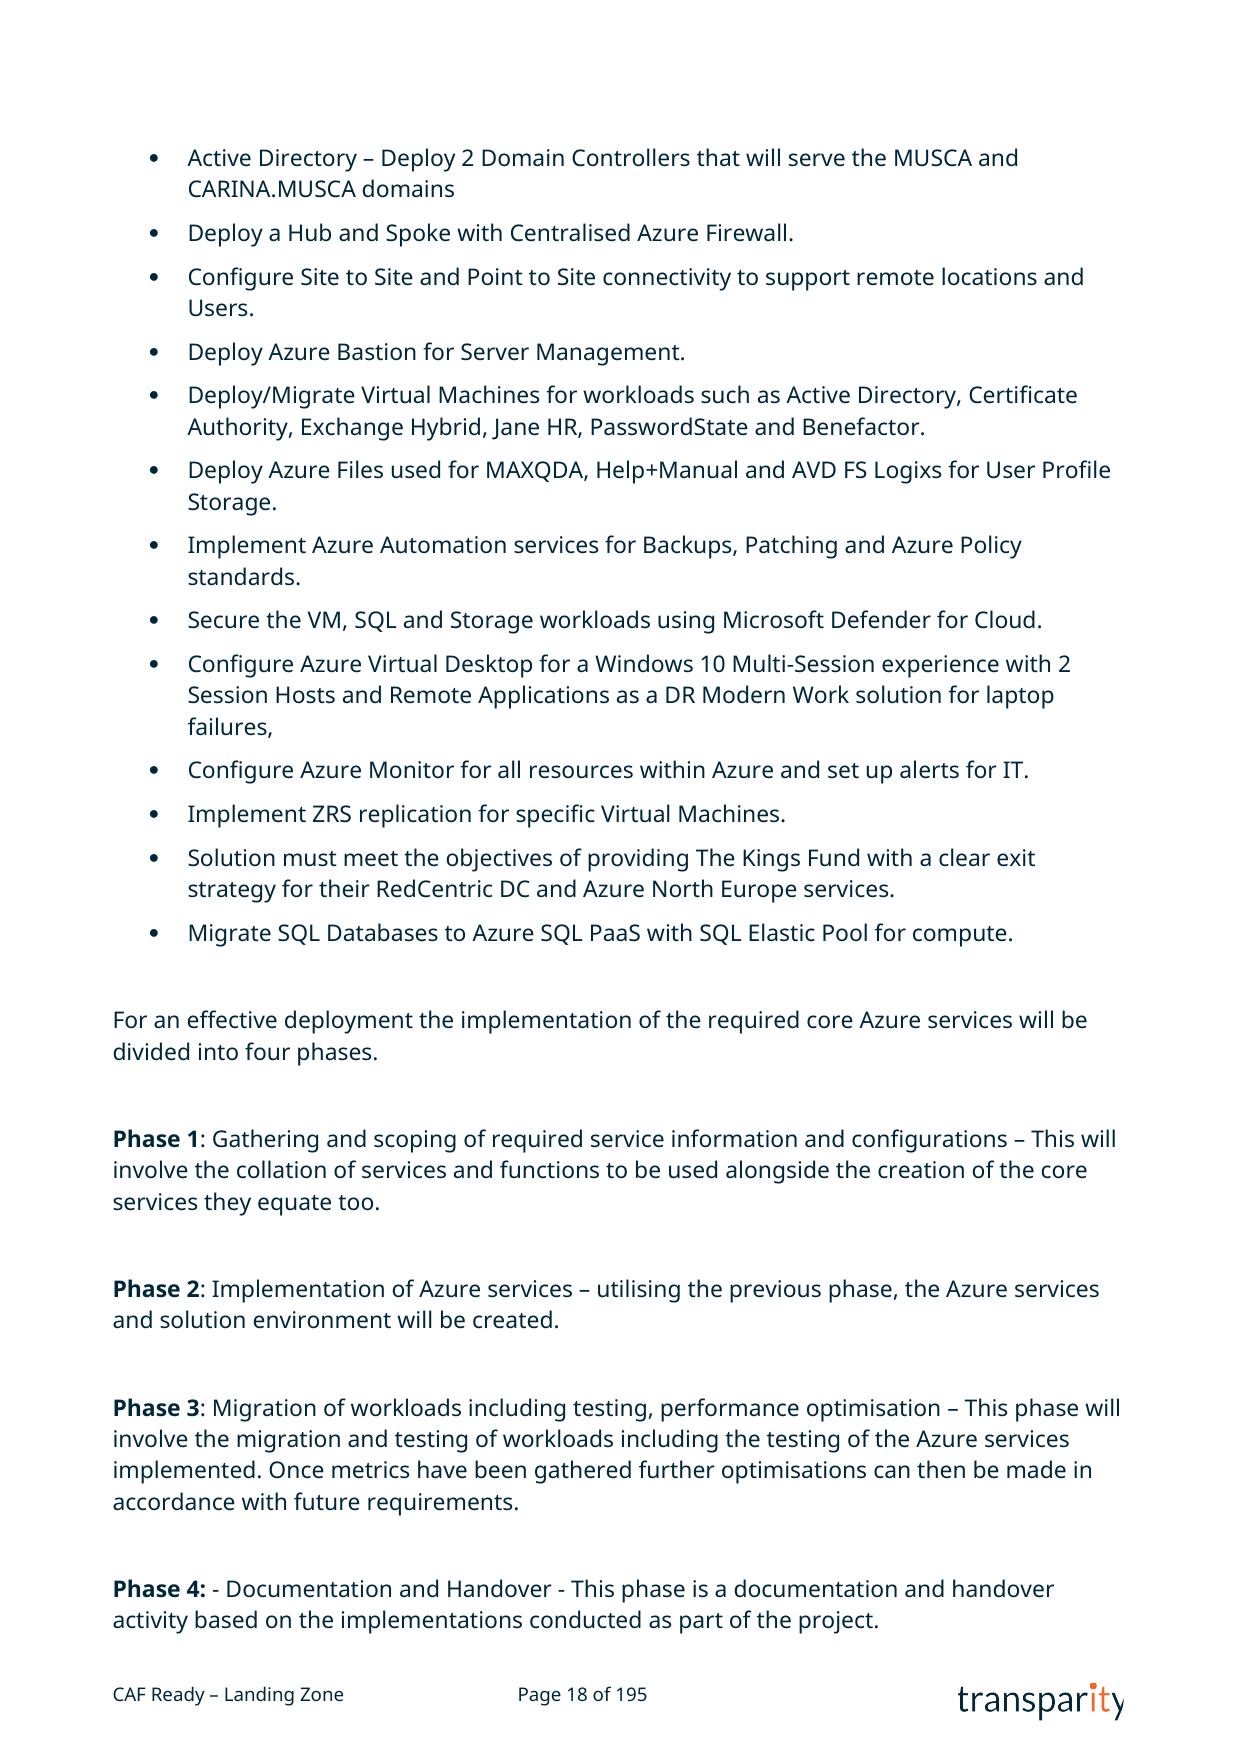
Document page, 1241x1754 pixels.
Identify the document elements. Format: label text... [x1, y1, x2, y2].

list Solution must meet the objectives of providing The Kings Fund with a clear exit strategy for their RedCentric DC and Azure North Europe services. [150, 842, 1128, 904]
list Migrate SQL Databases to Azure SQL PaaS with SQL Elastic Pool for compute. [150, 917, 1128, 948]
list Configure Site to Site and Point to Site connectivity to support remote locations and Users. [150, 261, 1128, 323]
list Implement ZRS replication for specific Virtual Machines. [150, 798, 1128, 829]
list Deploy a Hub and Spoke with Centralised Azure Firewall. [150, 217, 1128, 248]
list Deploy/Migrate Virtual Machines for workloads such as Active Directory, Certificate Authority, Exchange Hybrid, Jane HR, PasswordState and Benefactor. [150, 379, 1128, 442]
text Phase 3: Migration of workloads including testing, performance optimisation – This phase will involve the migration and testing of workloads including the testing of the Azure services implemented. Once metrics have been gathered further optimisations can then be made in accordance with future requirements. [112, 1392, 1128, 1517]
list Deploy Azure Bastion for Server Management. [150, 336, 1128, 367]
list Active Directory – Deploy 2 Domain Controllers that will serve the MUSCA and CARINA.MUSCA domains [150, 142, 1128, 204]
picture [957, 1682, 1124, 1721]
text Phase 1: Gathering and scoping of required service information and configurations – This will involve the collation of services and functions to be used alongside the creation of the core services they equate too. [112, 1123, 1128, 1217]
list Implement Azure Automation services for Backups, Patching and Azure Policy standards. [150, 529, 1128, 592]
text For an effective deployment the implementation of the required core Azure services will be divided into four phases. [112, 1004, 1128, 1067]
text Phase 4: - Documentation and Handover - This phase is a documentation and handover activity based on the implementations conducted as part of the project. [112, 1573, 1128, 1636]
list Secure the VM, SQL and Storage workloads using Microsoft Defender for Cloud. [150, 604, 1128, 636]
list Configure Azure Monitor for all resources within Azure and set up alerts for IT. [150, 754, 1128, 786]
list Deploy Azure Files used for MAXQDA, Help+Manual and AVD FS Logixs for User Profile Storage. [150, 454, 1128, 517]
list Configure Azure Virtual Desktop for a Windows 10 Multi-Session experience with 2 Session Hosts and Remote Applications as a DR Modern Work solution for laptop failures, [150, 648, 1128, 742]
text Phase 2: Implementation of Azure services – utilising the previous phase, the Azure services and solution environment will be created. [112, 1273, 1128, 1336]
